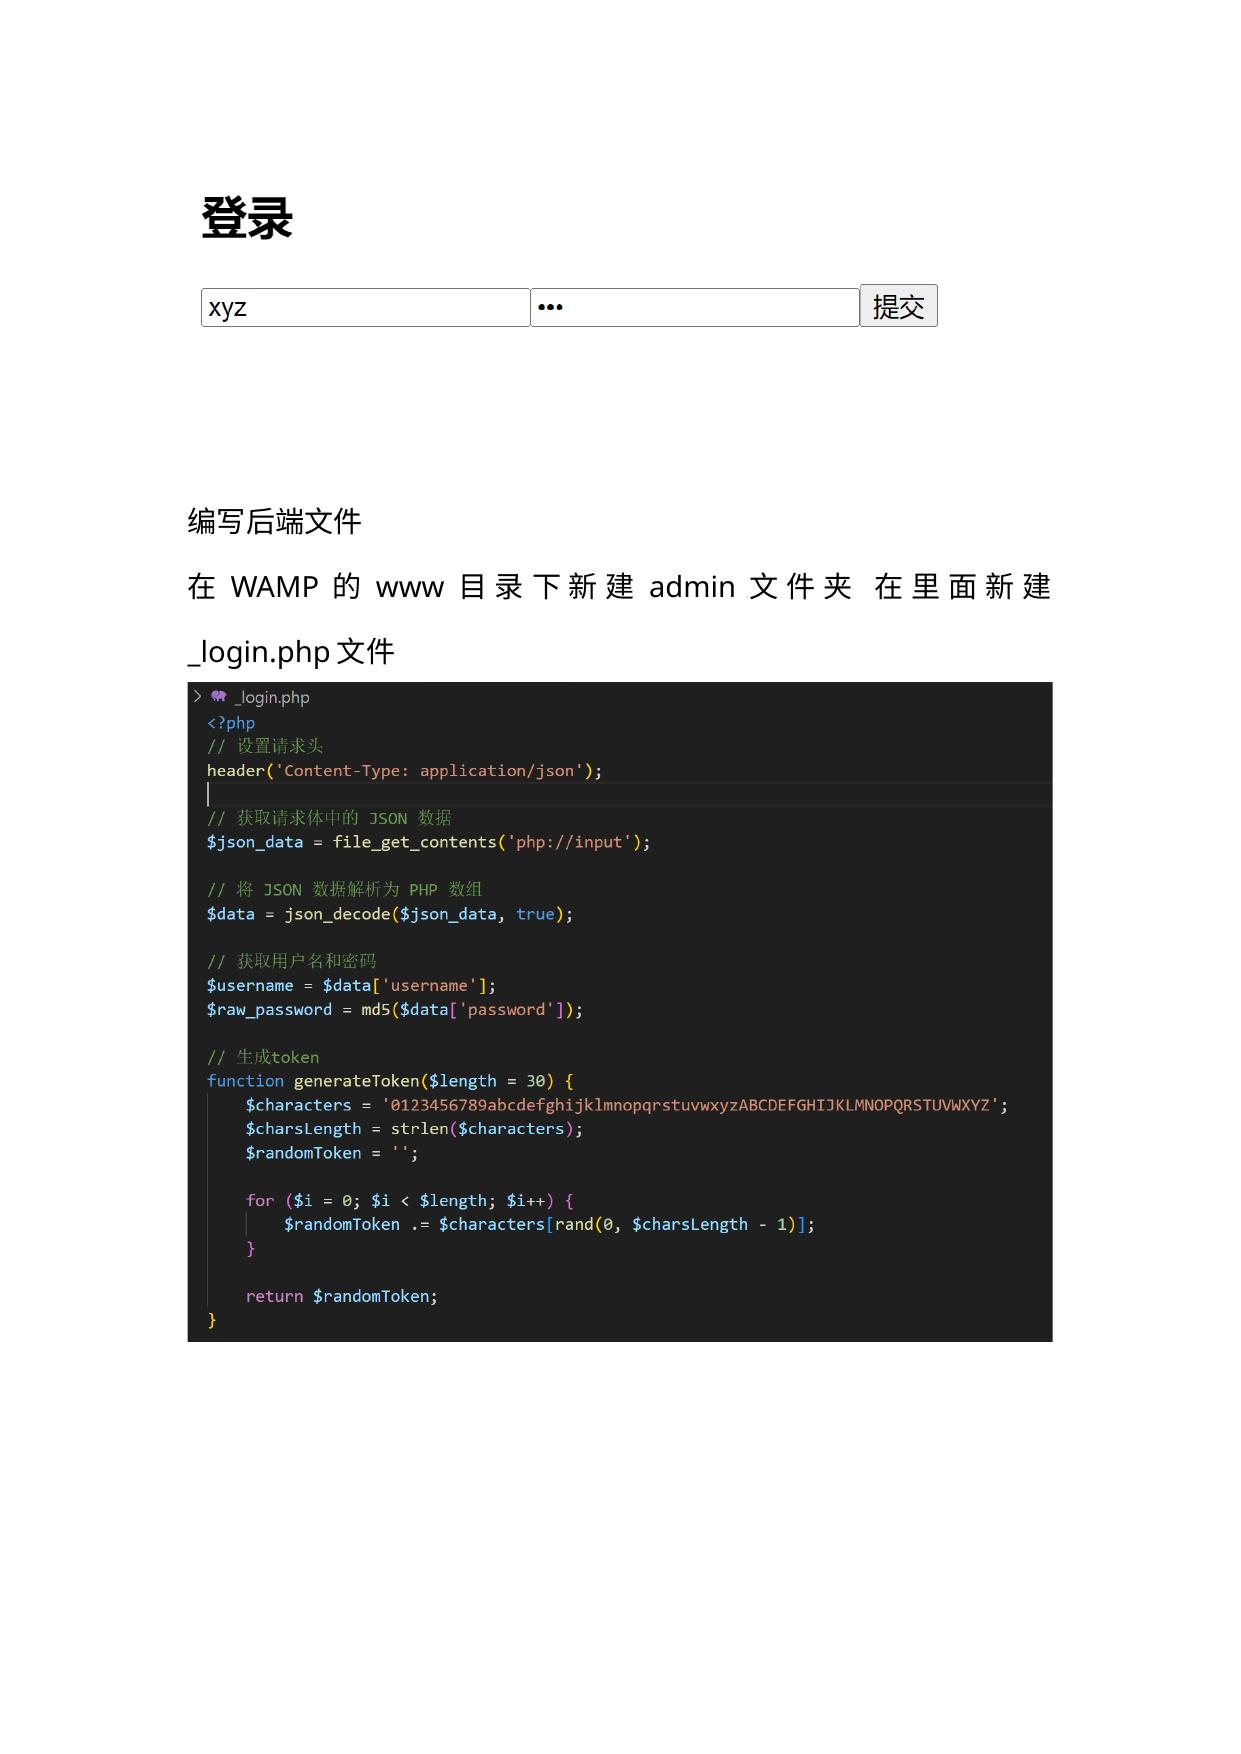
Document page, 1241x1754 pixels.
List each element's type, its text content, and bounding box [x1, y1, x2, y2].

picture [187, 682, 1053, 1342]
picture [187, 162, 1053, 398]
text 编写后端文件 [187, 487, 1053, 552]
text 在WAMP的www目录下新建admin文件夹 在里面新建_login.php文件 [187, 552, 1053, 682]
